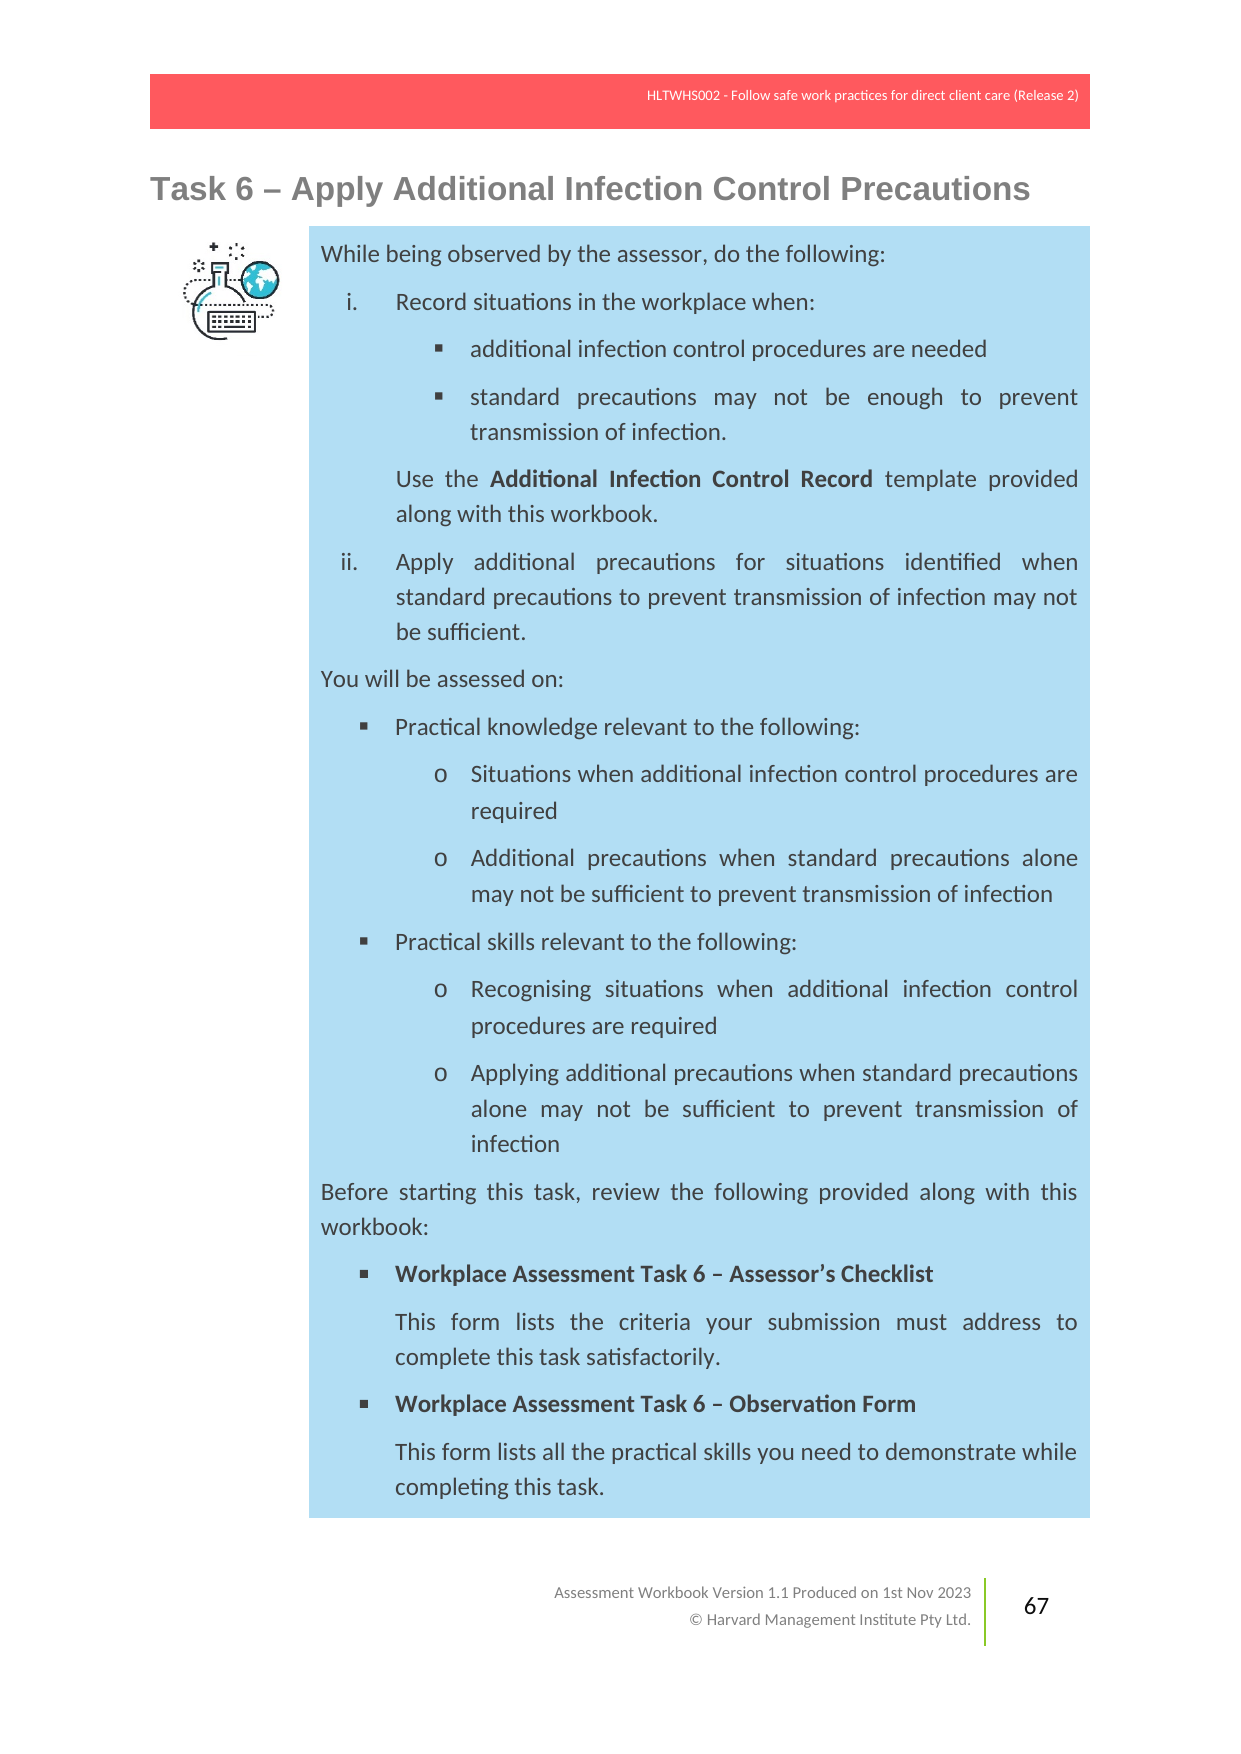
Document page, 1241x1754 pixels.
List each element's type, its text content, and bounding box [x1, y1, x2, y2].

table_header [150, 226, 309, 1518]
subtitle Task 6 – Apply Additional Infection Control Precautions [150, 169, 1090, 208]
table_header While being observed by the assessor, do the following: Record situations in the workplace when: additional infection control procedures are needed standard precautions may not be enough to prevent transmission of infection. Use the Additional Infection Control Record template provided along with this workbook. Apply additional precautions for situations identified when standard precautions to prevent transmission of infection may not be sufficient. You will be assessed on: Practical knowledge relevant to the following: Situations when additional infection control procedures are required Additional precautions when standard precautions alone may not be sufficient to prevent transmission of infection Practical skills relevant to the following: Recognising situations when additional infection control procedures are required Applying additional precautions when standard precautions alone may not be sufficient to prevent transmission of infection Before starting this task, review the following provided along with this workbook: Workplace Assessment Task 6 – Assessor’s Checklist This form lists the criteria your submission must address to complete this task satisfactorily. Workplace Assessment Task 6 – Observation Form This form lists all the practical skills you need to demonstrate while completing this task. [309, 226, 1090, 1518]
picture [173, 238, 286, 356]
